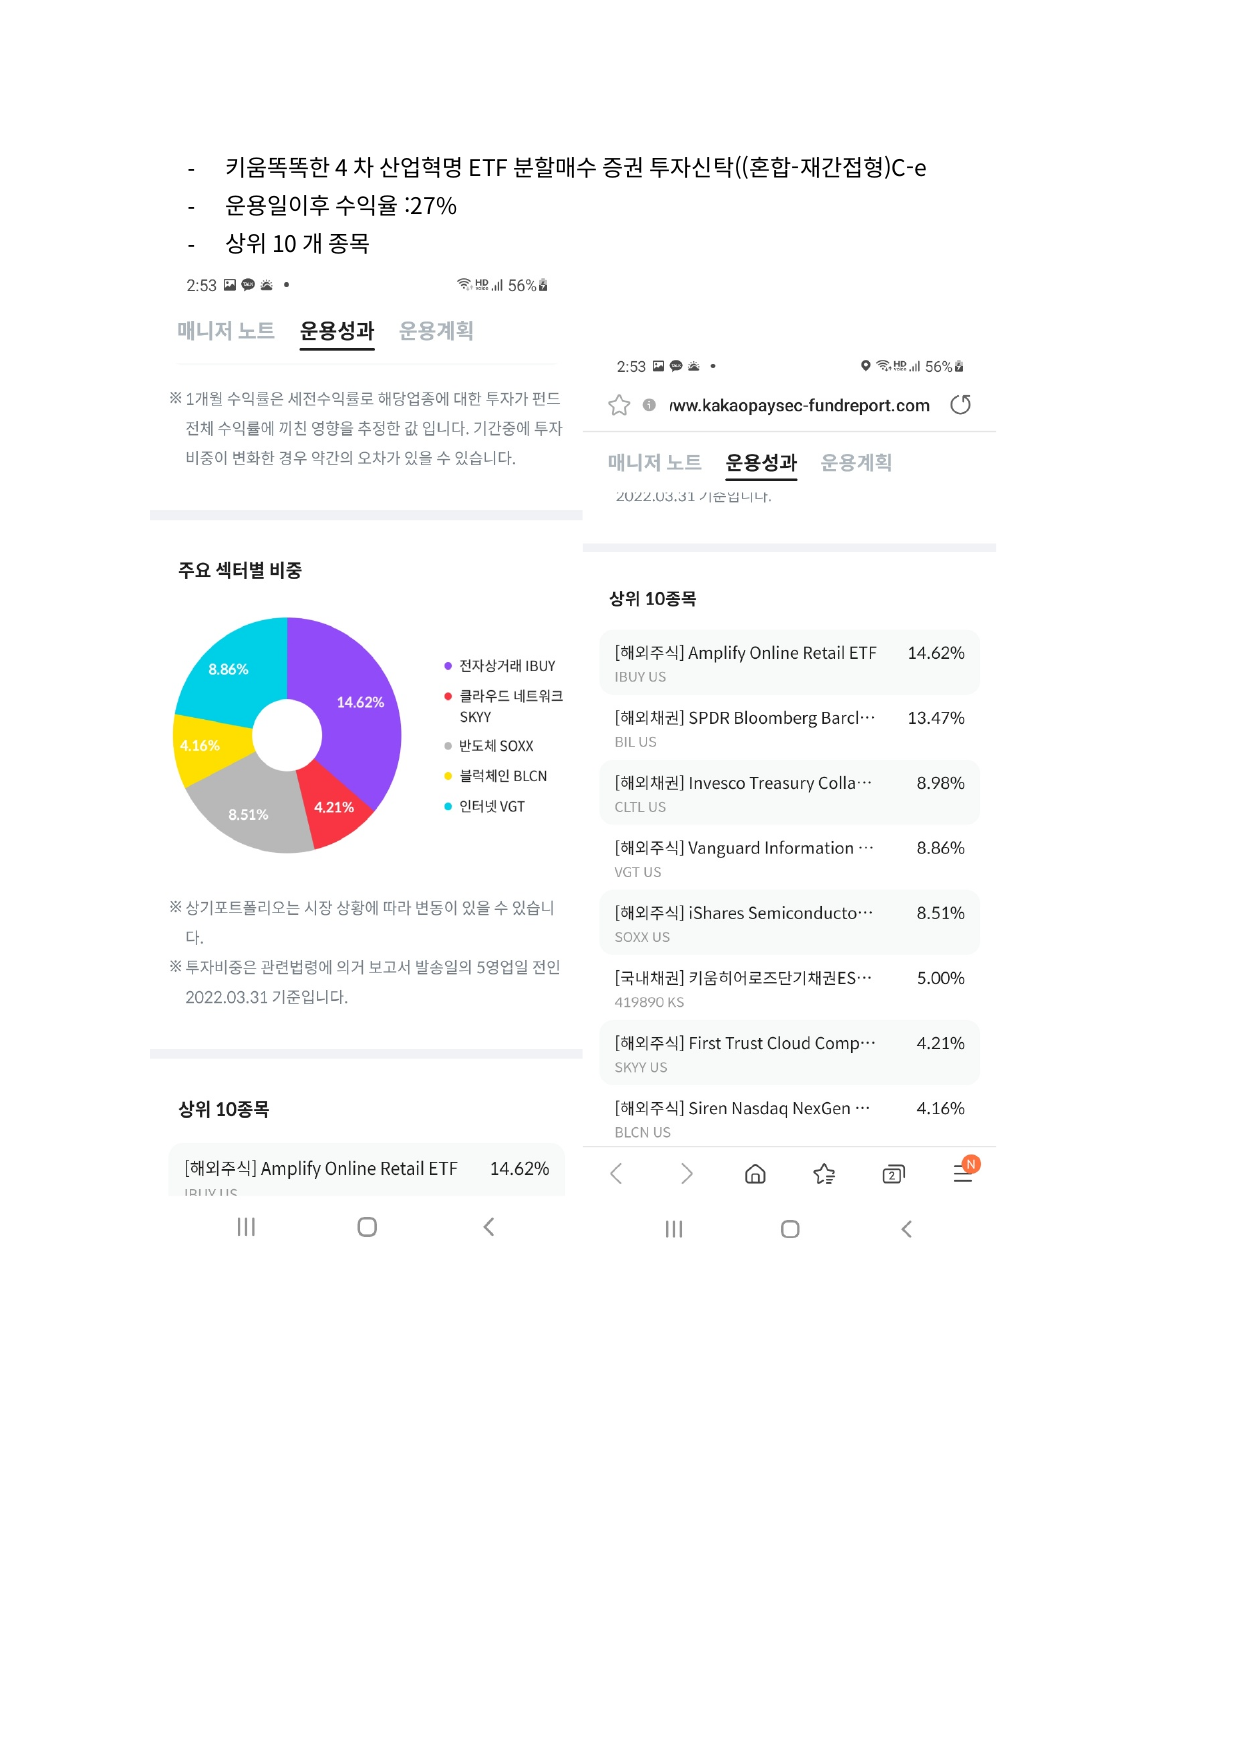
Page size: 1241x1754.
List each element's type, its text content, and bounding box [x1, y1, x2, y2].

list 상위10개 종목 [187, 226, 1090, 259]
list 운용일이후 수익율 :27% [187, 188, 1090, 221]
picture [150, 264, 997, 1255]
list 키움똑똑한 4차 산업혁명 ETF분할매수 증권 투자신탁((혼합-재간접형)C-e [187, 150, 1090, 183]
